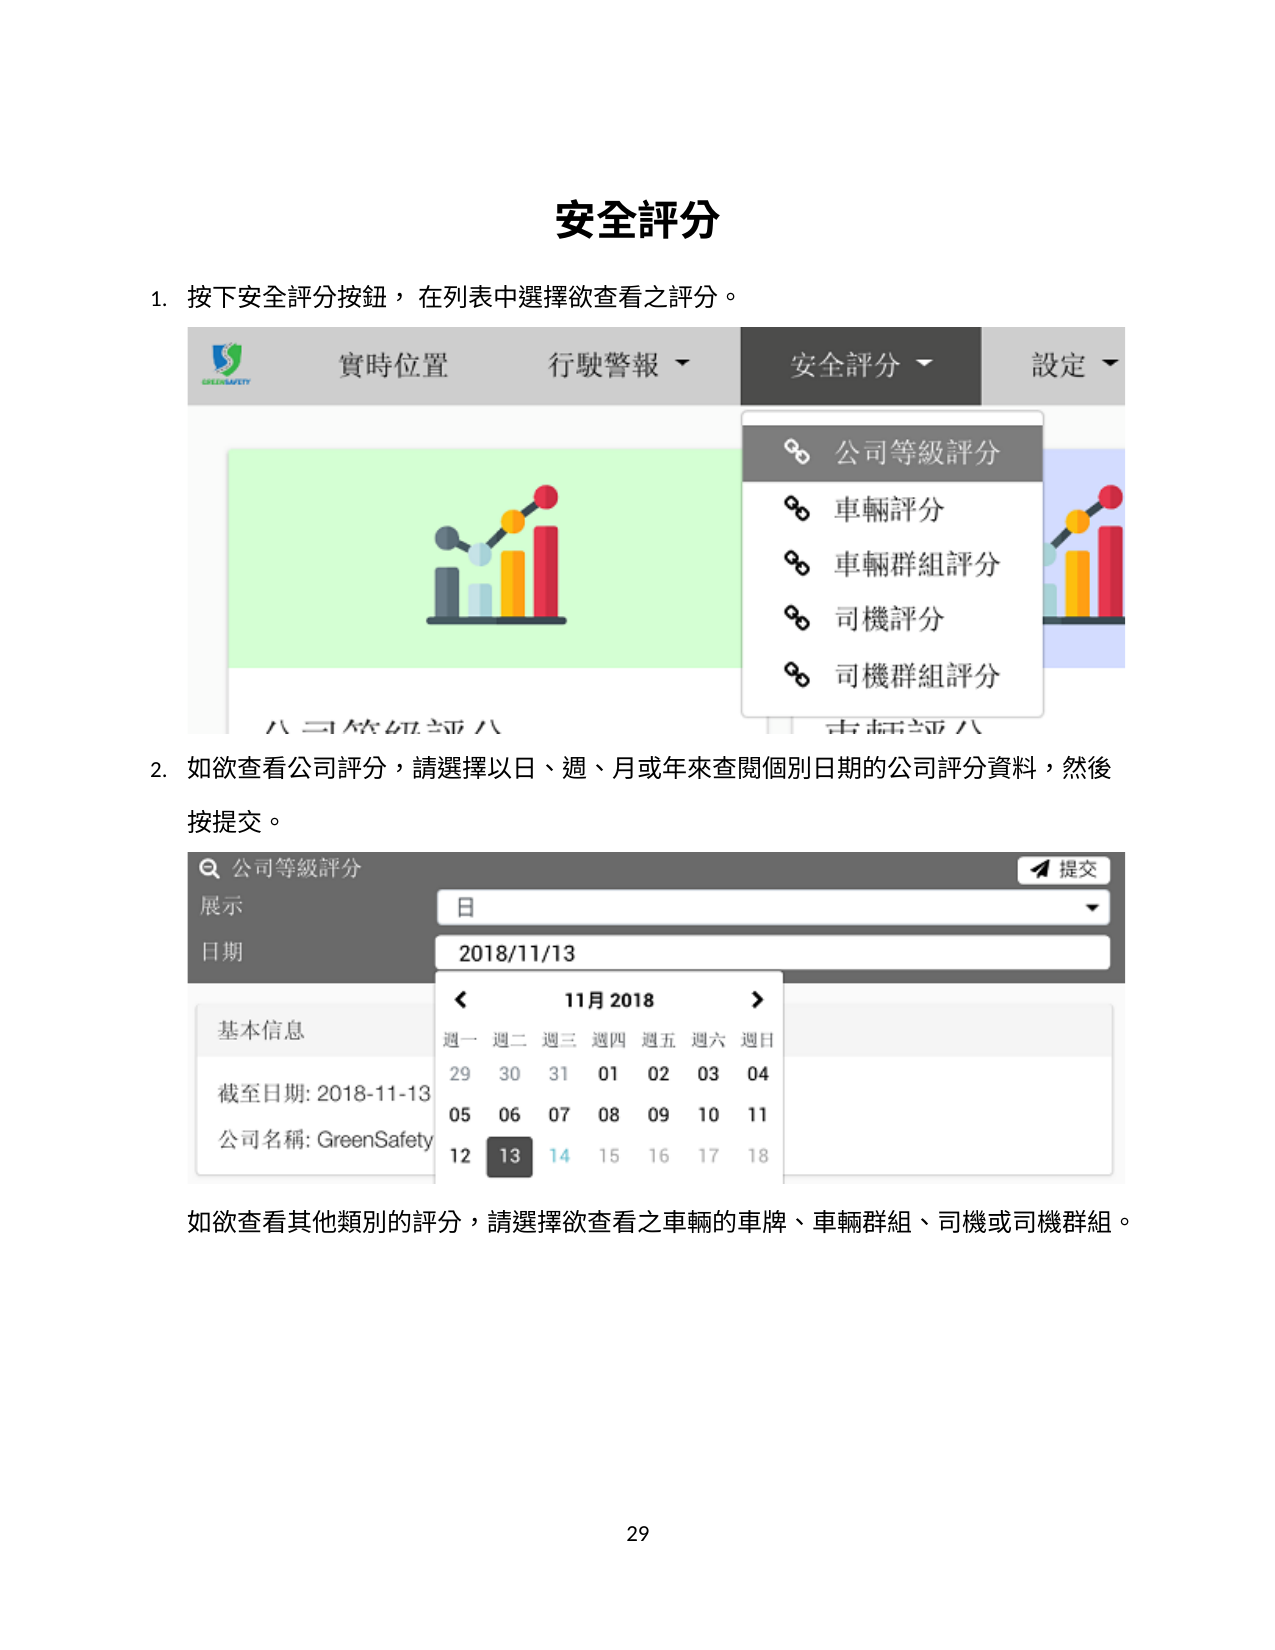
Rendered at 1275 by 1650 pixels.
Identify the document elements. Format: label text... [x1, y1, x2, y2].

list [150, 748, 1125, 1238]
picture [187, 327, 1125, 734]
subtitle 安全評分 [150, 187, 1125, 248]
picture [187, 852, 1125, 1184]
